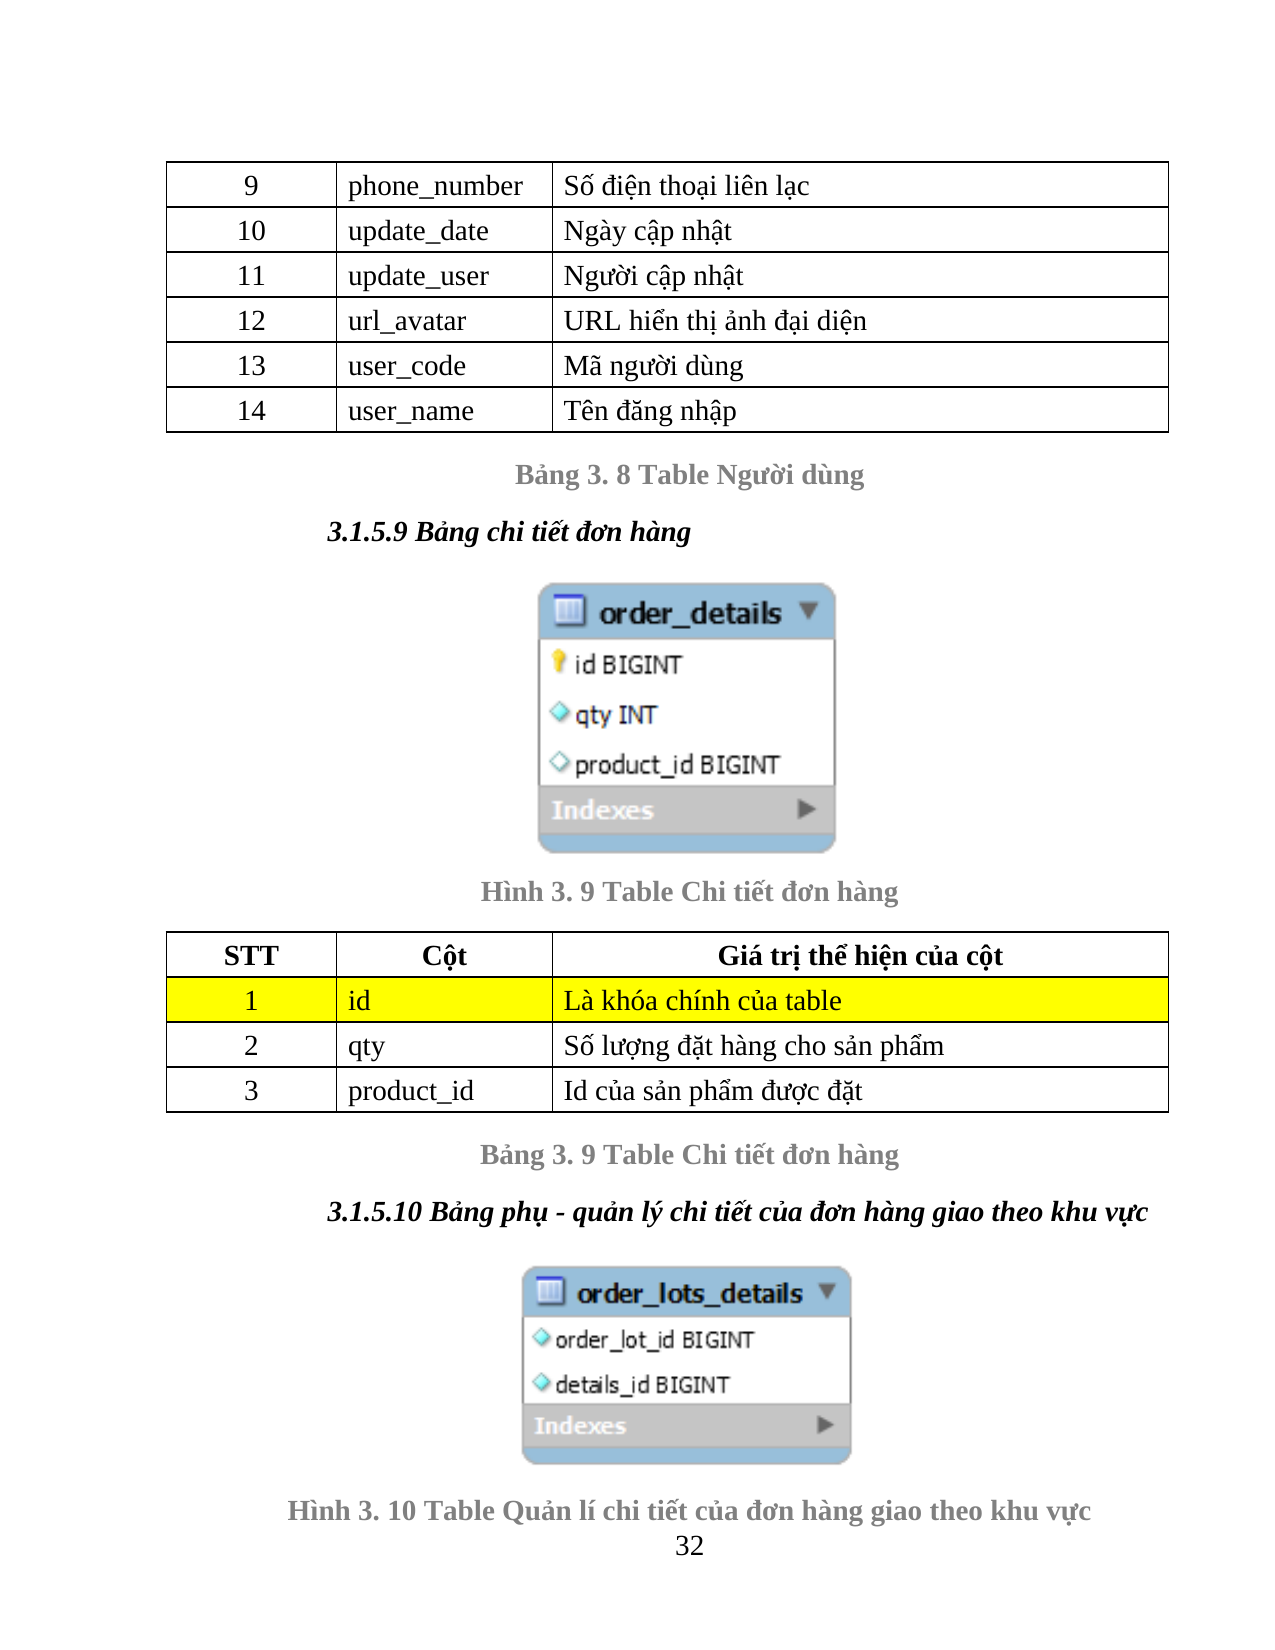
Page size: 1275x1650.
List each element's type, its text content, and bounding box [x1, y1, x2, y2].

table_cell url_avatar [337, 298, 552, 341]
table_cell user_name [337, 388, 552, 431]
table_cell qty [337, 1023, 552, 1066]
table_cell URL hiển thị ảnh đại diện [553, 298, 1168, 341]
table_cell id [337, 978, 552, 1021]
subtitle 3.1.5.10 Bảng phụ - quản lý chi tiết của đơn hàng giao theo khu vực [252, 1194, 1157, 1228]
picture [520, 1255, 859, 1474]
table_cell 13 [167, 343, 336, 386]
text Bảng 3. 8 Table Người dùng [177, 457, 1157, 491]
text Bảng 3. 9 Table Chi tiết đơn hàng [177, 1137, 1157, 1171]
table_cell 2 [167, 1023, 336, 1066]
table_header Cột [337, 933, 552, 976]
table_cell 14 [167, 388, 336, 431]
table_cell 11 [167, 253, 336, 296]
table_cell user_code [337, 343, 552, 386]
table_cell update_date [337, 208, 552, 251]
table_cell 12 [167, 298, 336, 341]
table_cell Số lượng đặt hàng cho sản phẩm [553, 1023, 1168, 1066]
table_cell update_user [337, 253, 552, 296]
table_cell Id của sản phẩm được đặt [553, 1068, 1168, 1111]
table_cell Người cập nhật [553, 253, 1168, 296]
table_header STT [167, 933, 336, 976]
table_cell 1 [167, 978, 336, 1021]
subtitle 3.1.5.9 Bảng chi tiết đơn hàng [252, 514, 1157, 548]
picture [535, 575, 845, 856]
table_cell product_id [337, 1068, 552, 1111]
table_cell Tên đăng nhập [553, 388, 1168, 431]
text Hình 3. 10 Table Quản lí chi tiết của đơn hàng giao theo khu vực [177, 1493, 1157, 1526]
table_cell Là khóa chính của table [553, 978, 1168, 1021]
table_cell Ngày cập nhật [553, 208, 1168, 251]
table_header Giá trị thể hiện của cột [553, 933, 1168, 976]
table_cell 10 [167, 208, 336, 251]
table_cell 3 [167, 1068, 336, 1111]
table_cell phone_number [337, 163, 552, 206]
table_cell Số điện thoại liên lạc [553, 163, 1168, 206]
table_cell Mã người dùng [553, 343, 1168, 386]
text Hình 3. 9 Table Chi tiết đơn hàng [177, 874, 1157, 908]
table_cell 9 [167, 163, 336, 206]
